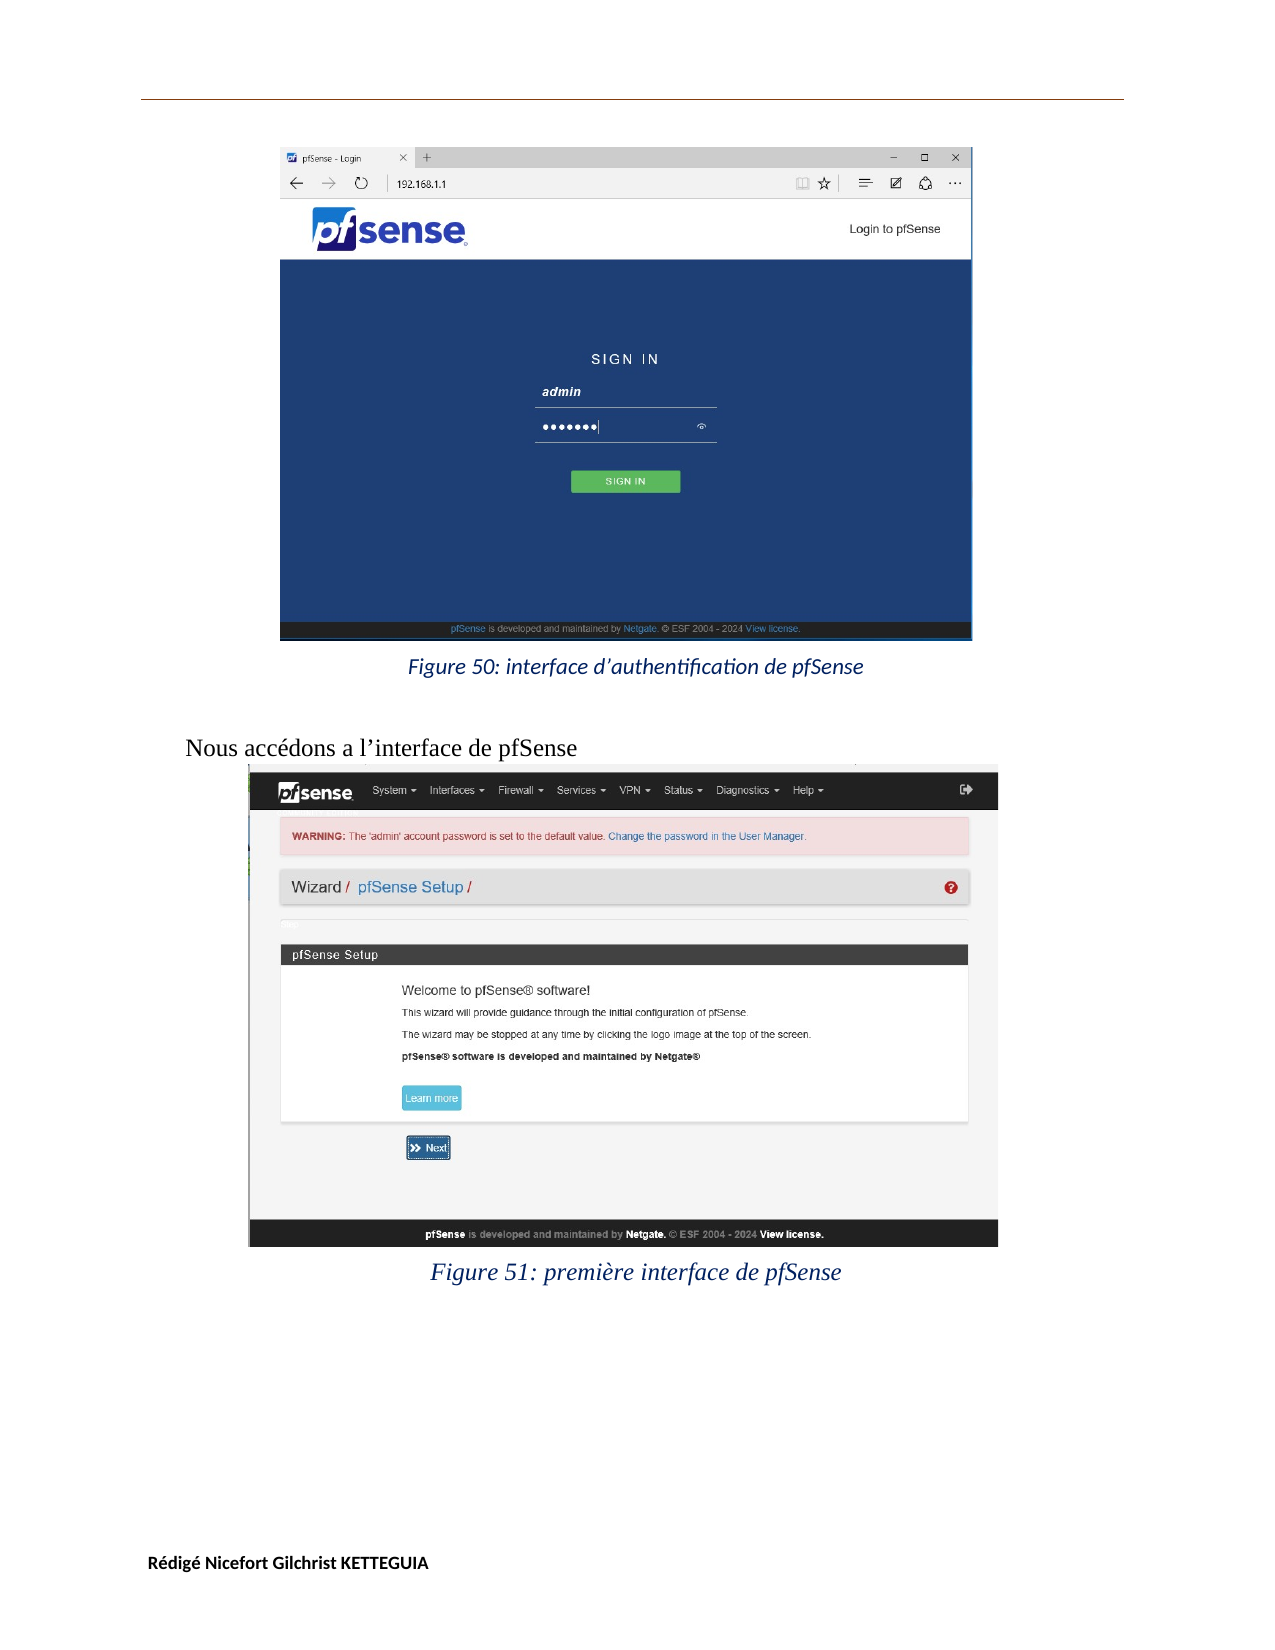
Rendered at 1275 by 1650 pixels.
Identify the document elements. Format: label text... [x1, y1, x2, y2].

text Figure 51: première interface de pfSense [147, 1257, 1127, 1285]
text Figure 50: interface d’authentification de pfSense [147, 652, 1127, 680]
text Nous accédons a l’interface de pfSense [185, 733, 1127, 762]
picture [280, 147, 973, 641]
picture [248, 764, 999, 1247]
